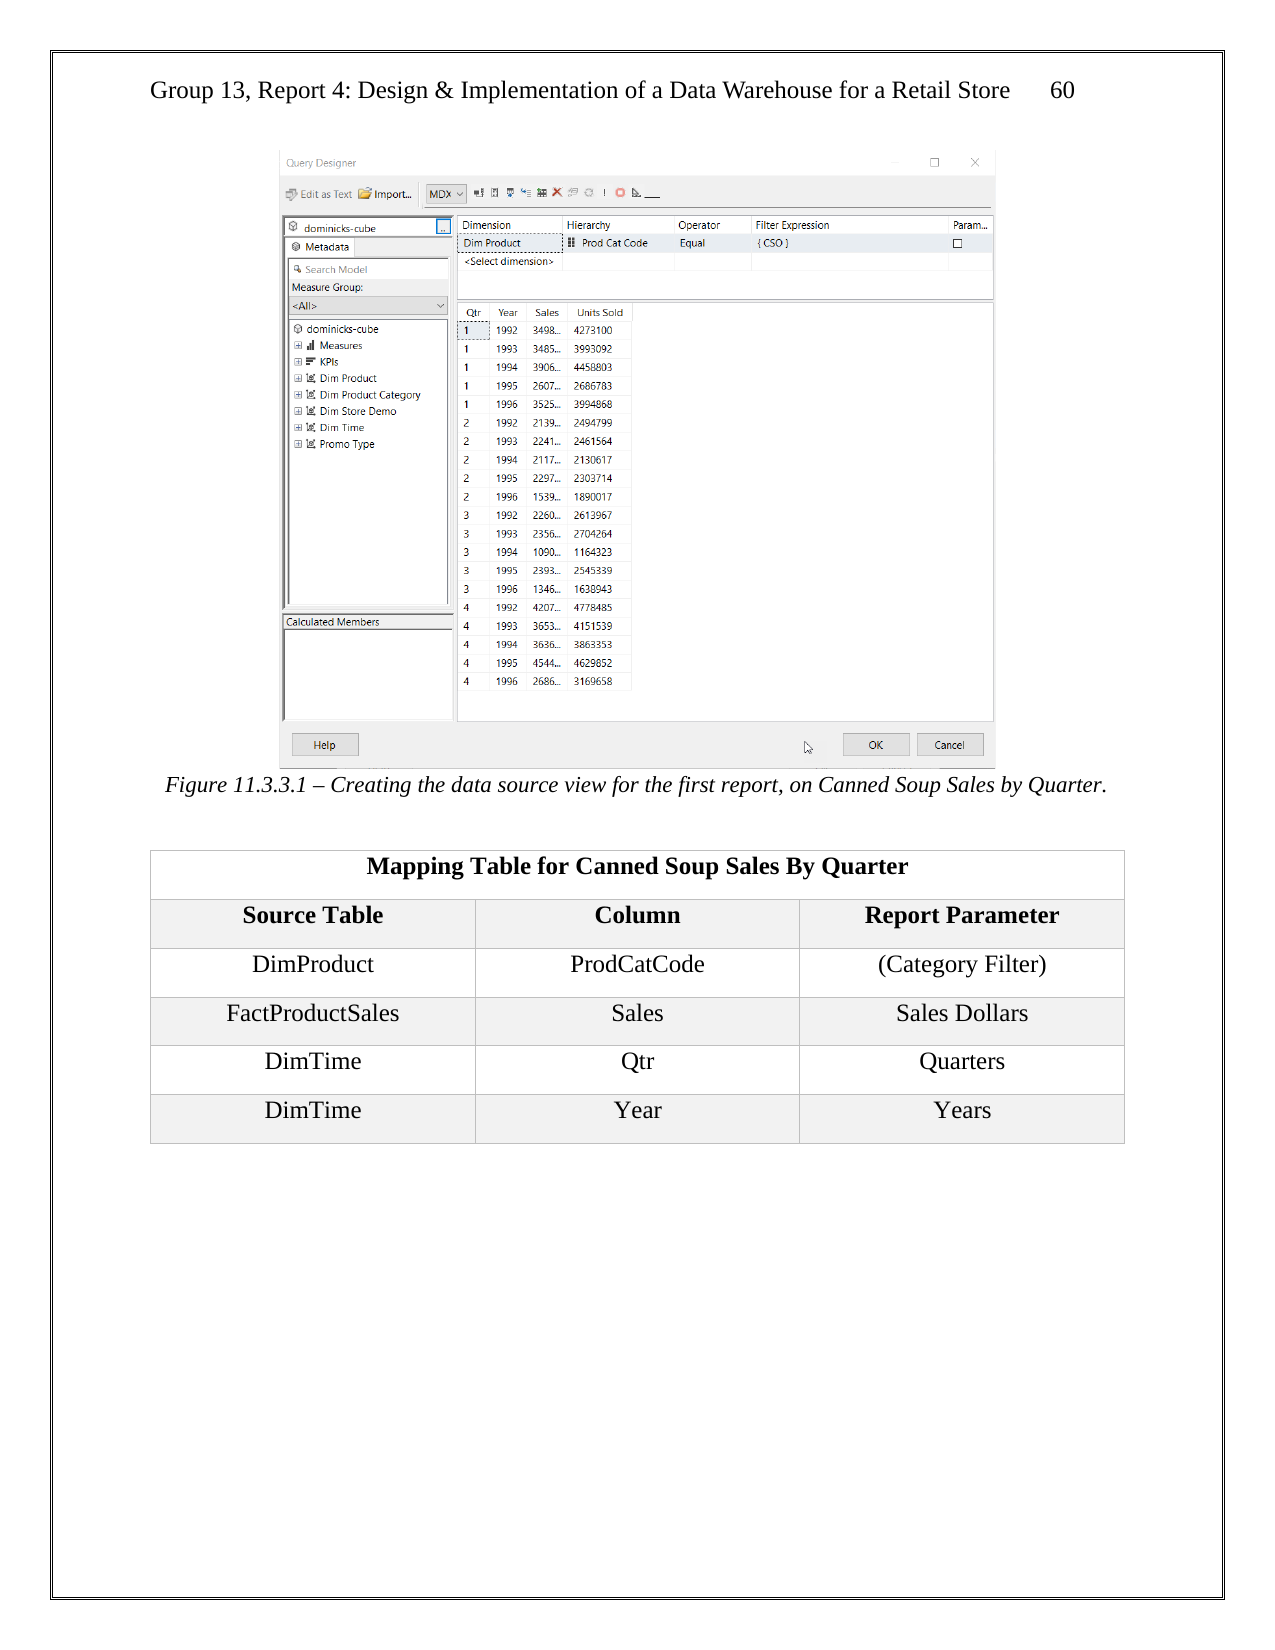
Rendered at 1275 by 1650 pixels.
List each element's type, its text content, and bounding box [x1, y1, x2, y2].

picture [279, 150, 996, 769]
table_cell DimTime [151, 1095, 475, 1143]
table_cell Sales [476, 998, 799, 1045]
table_cell Quarters [800, 1046, 1124, 1094]
table_cell DimTime [151, 1046, 475, 1094]
table_cell Source Table [151, 900, 475, 948]
table_cell (Category Filter) [800, 949, 1124, 997]
table_cell DimProduct [151, 949, 475, 997]
text Figure 11.3.3.1 – Creating the data source view for the first report, on Canned Soup Sales by Quarter. [150, 771, 1125, 798]
table_cell FactProductSales [151, 998, 475, 1045]
table_cell ProdCatCode [476, 949, 799, 997]
table_cell Column [476, 900, 799, 948]
table_cell Sales Dollars [800, 998, 1124, 1045]
table_cell Years [800, 1095, 1124, 1143]
table_cell Report Parameter [800, 900, 1124, 948]
table_cell Qtr [476, 1046, 799, 1094]
table_cell Year [476, 1095, 799, 1143]
table_header Mapping Table for Canned Soup Sales By Quarter [151, 851, 1124, 899]
